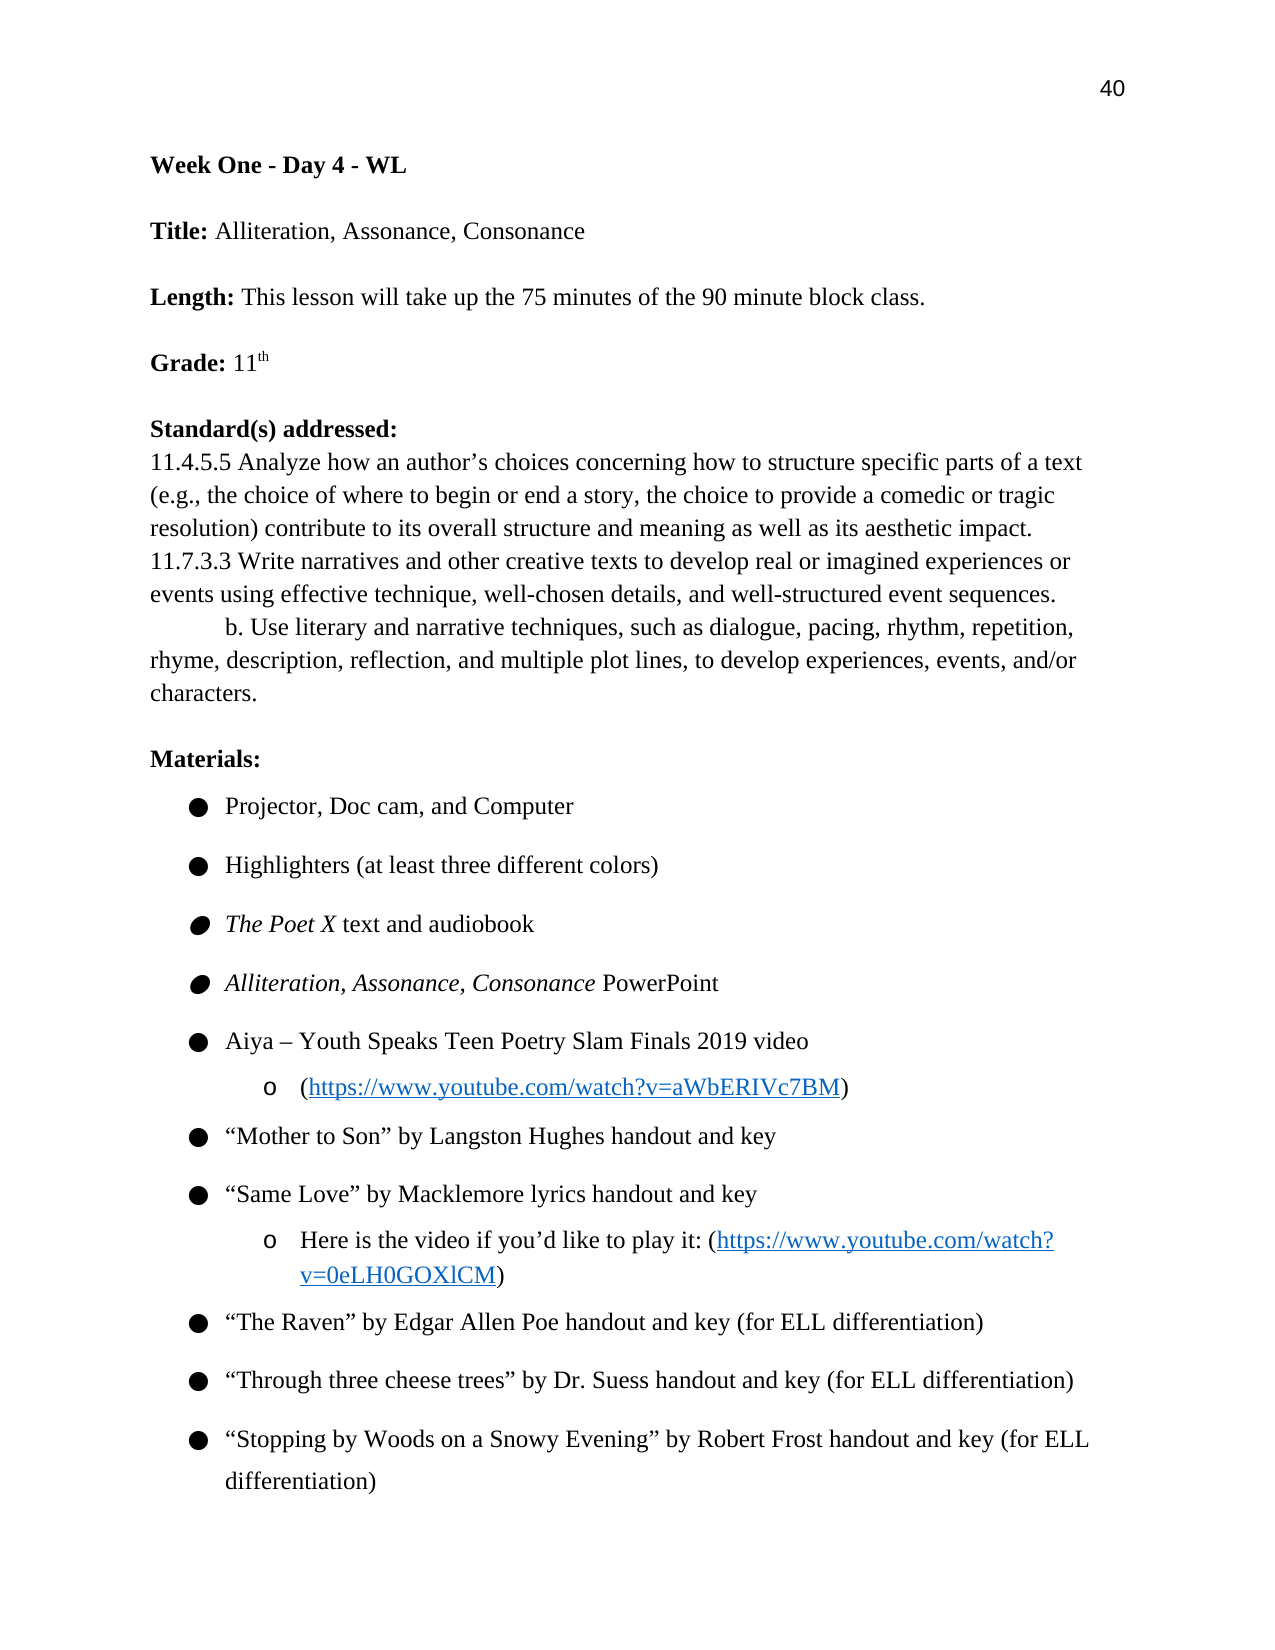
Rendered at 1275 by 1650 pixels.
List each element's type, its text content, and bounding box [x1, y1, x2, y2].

list “Through three cheese trees” by Dr. Suess handout and key (for ELL differentiation) [187, 1352, 1125, 1403]
list “Same Love” by Macklemore lyrics handout and key [187, 1166, 1125, 1217]
text Grade: 11th [150, 348, 1125, 377]
text Week One - Day 4 - WL [150, 150, 1125, 179]
text Title: Alliteration, Assonance, Consonance [150, 216, 1125, 245]
list Highlighters (at least three different colors) [187, 836, 1125, 887]
list Projector, Doc cam, and Computer [187, 777, 1125, 829]
text 11.4.5.5 Analyze how an author’s choices concerning how to structure specific parts of a text (e.g., the choice of where to begin or end a story, the choice to provide a comedic or tragic resolution) contribute to its overall structure and meaning as well as its aesthetic impact. [150, 447, 1125, 542]
list “Stopping by Woods on a Snowy Evening” by Robert Frost handout and key (for ELL differentiation) [187, 1411, 1125, 1495]
list “Mother to Son” by Langston Hughes handout and key [187, 1107, 1125, 1158]
text Materials: [150, 744, 1125, 773]
list Aiya – Youth Speaks Teen Poetry Slam Finals 2019 video [187, 1013, 1125, 1064]
list The Poet X text and audiobook [187, 895, 1125, 946]
list Here is the video if you’d like to play it: (https://www.youtube.com/watch?v=0eLH0GOXlCM) [262, 1225, 1125, 1289]
text Standard(s) addressed: [150, 414, 1125, 443]
text b. Use literary and narrative techniques, such as dialogue, pacing, rhythm, repetition, rhyme, description, reflection, and multiple plot lines, to develop experiences, events, and/or characters. [150, 612, 1125, 707]
text Length: This lesson will take up the 75 minutes of the 90 minute block class. [150, 282, 1125, 311]
list (https://www.youtube.com/watch?v=aWbERIVc7BM) [262, 1072, 1125, 1102]
list Alliteration, Assonance, Consonance PowerPoint [187, 954, 1125, 1005]
text 11.7.3.3 Write narratives and other creative texts to develop real or imagined experiences or events using effective technique, well-chosen details, and well-structured event sequences. [150, 546, 1125, 608]
list “The Raven” by Edgar Allen Poe handout and key (for ELL differentiation) [187, 1293, 1125, 1344]
